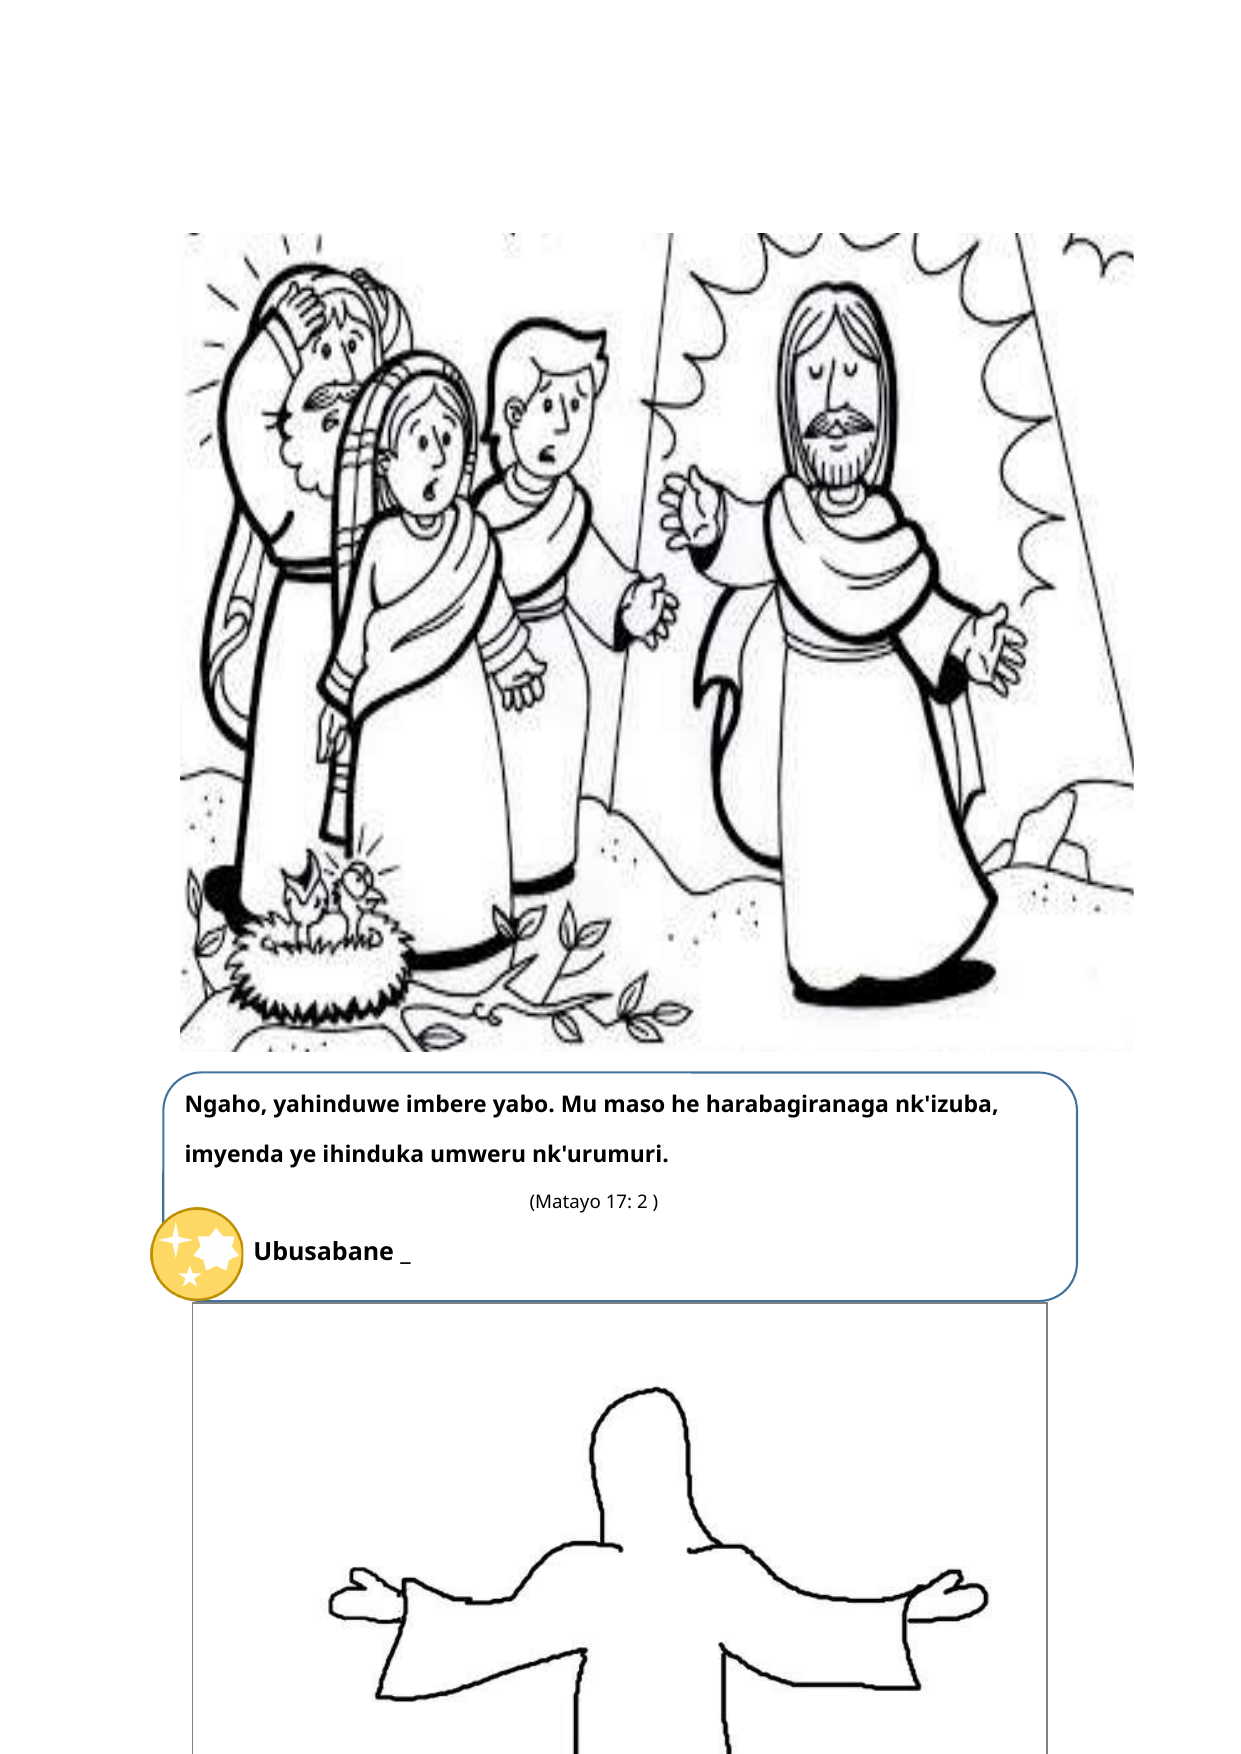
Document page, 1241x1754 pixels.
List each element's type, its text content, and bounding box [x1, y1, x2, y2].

picture [193, 1304, 1046, 1754]
text (Matayo 17: 2 ) [150, 1188, 1090, 1214]
picture [150, 1207, 244, 1301]
picture [180, 233, 1134, 1052]
text Ngaho, yahinduwe imbere yabo. Mu maso he harabagiranaga nk'izuba, [150, 1088, 1090, 1119]
text Ubusabane _ [244, 1233, 1090, 1267]
text imyenda ye ihinduka umweru nk'urumuri. [150, 1138, 1090, 1169]
